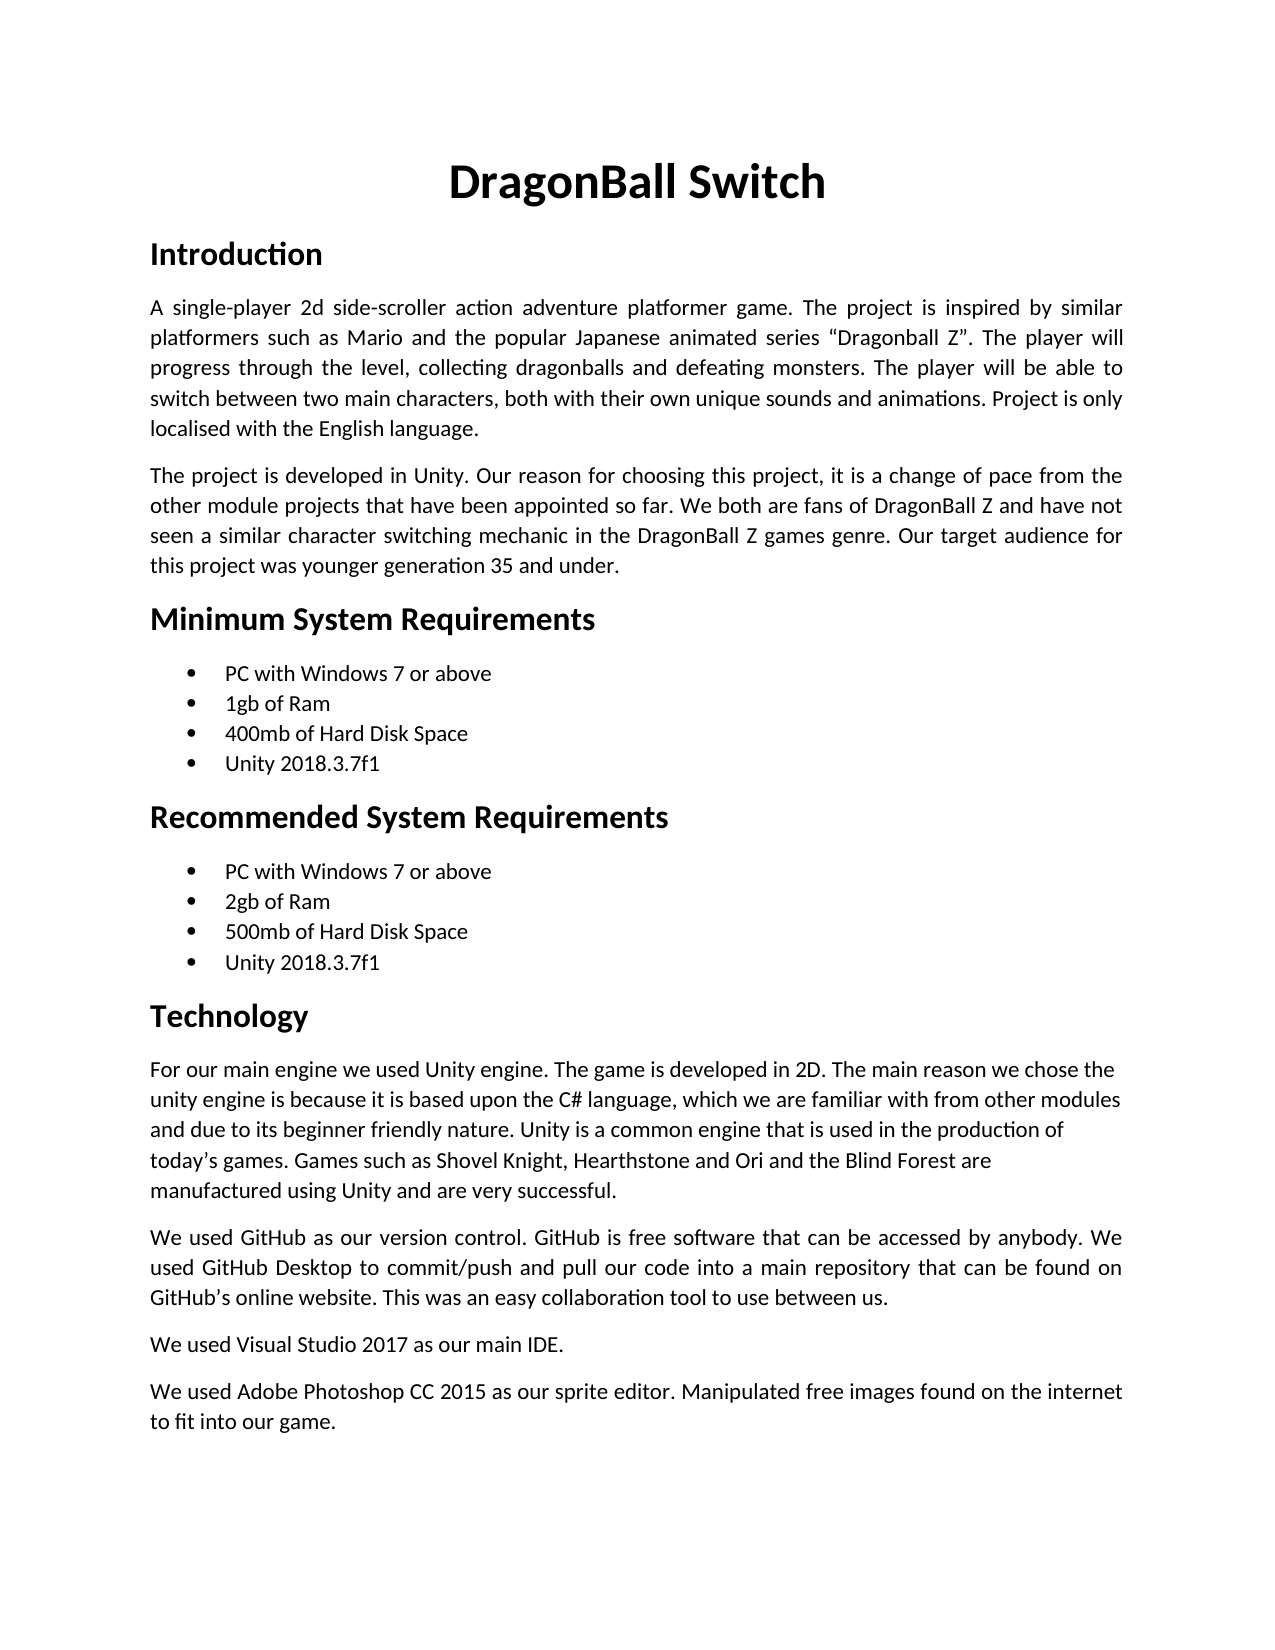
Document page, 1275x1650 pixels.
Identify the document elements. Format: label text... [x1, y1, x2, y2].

text Recommended System Requirements [150, 796, 1125, 837]
list Unity 2018.3.7f1 [187, 948, 1125, 976]
list PC with Windows 7 or above [187, 857, 1125, 885]
list PC with Windows 7 or above [187, 659, 1125, 687]
text We used Visual Studio 2017 as our main IDE. [150, 1330, 1125, 1358]
text For our main engine we used Unity engine. The game is developed in 2D. The main reason we chose the unity engine is because it is based upon the C# language, which we are familiar with from other modules and due to its beginner friendly nature. Unity is a common engine that is used in the production of today’s games. Games such as Shovel Knight, Hearthstone and Ori and the Blind Forest are manufactured using Unity and are very successful. [150, 1055, 1125, 1204]
text We used GitHub as our version control. GitHub is free software that can be accessed by anybody. We used GitHub Desktop to commit/push and pull our code into a main repository that can be found on GitHub’s online website. This was an easy collaboration tool to use between us. [150, 1223, 1125, 1311]
text DragonBall Switch [150, 150, 1125, 211]
list 400mb of Hard Disk Space [187, 719, 1125, 747]
text A single-player 2d side-scroller action adventure platformer game. The project is inspired by similar platformers such as Mario and the popular Japanese animated series “Dragonball Z”. The player will progress through the level, collecting dragonballs and defeating monsters. The player will be able to switch between two main characters, both with their own unique sounds and animations. Project is only localised with the English language. [150, 293, 1125, 442]
list 500mb of Hard Disk Space [187, 917, 1125, 946]
text Introduction [150, 232, 1125, 273]
list Unity 2018.3.7f1 [187, 749, 1125, 778]
text Technology [150, 994, 1125, 1035]
list 2gb of Ram [187, 887, 1125, 915]
list 1gb of Ram [187, 689, 1125, 717]
text We used Adobe Photoshop CC 2015 as our sprite editor. Manipulated free images found on the internet to fit into our game. [150, 1377, 1125, 1435]
text The project is developed in Unity. Our reason for choosing this project, it is a change of pace from the other module projects that have been appointed so far. We both are fans of DragonBall Z and have not seen a similar character switching mechanic in the DragonBall Z games genre. Our target audience for this project was younger generation 35 and under. [150, 461, 1125, 579]
text Minimum System Requirements [150, 598, 1125, 639]
